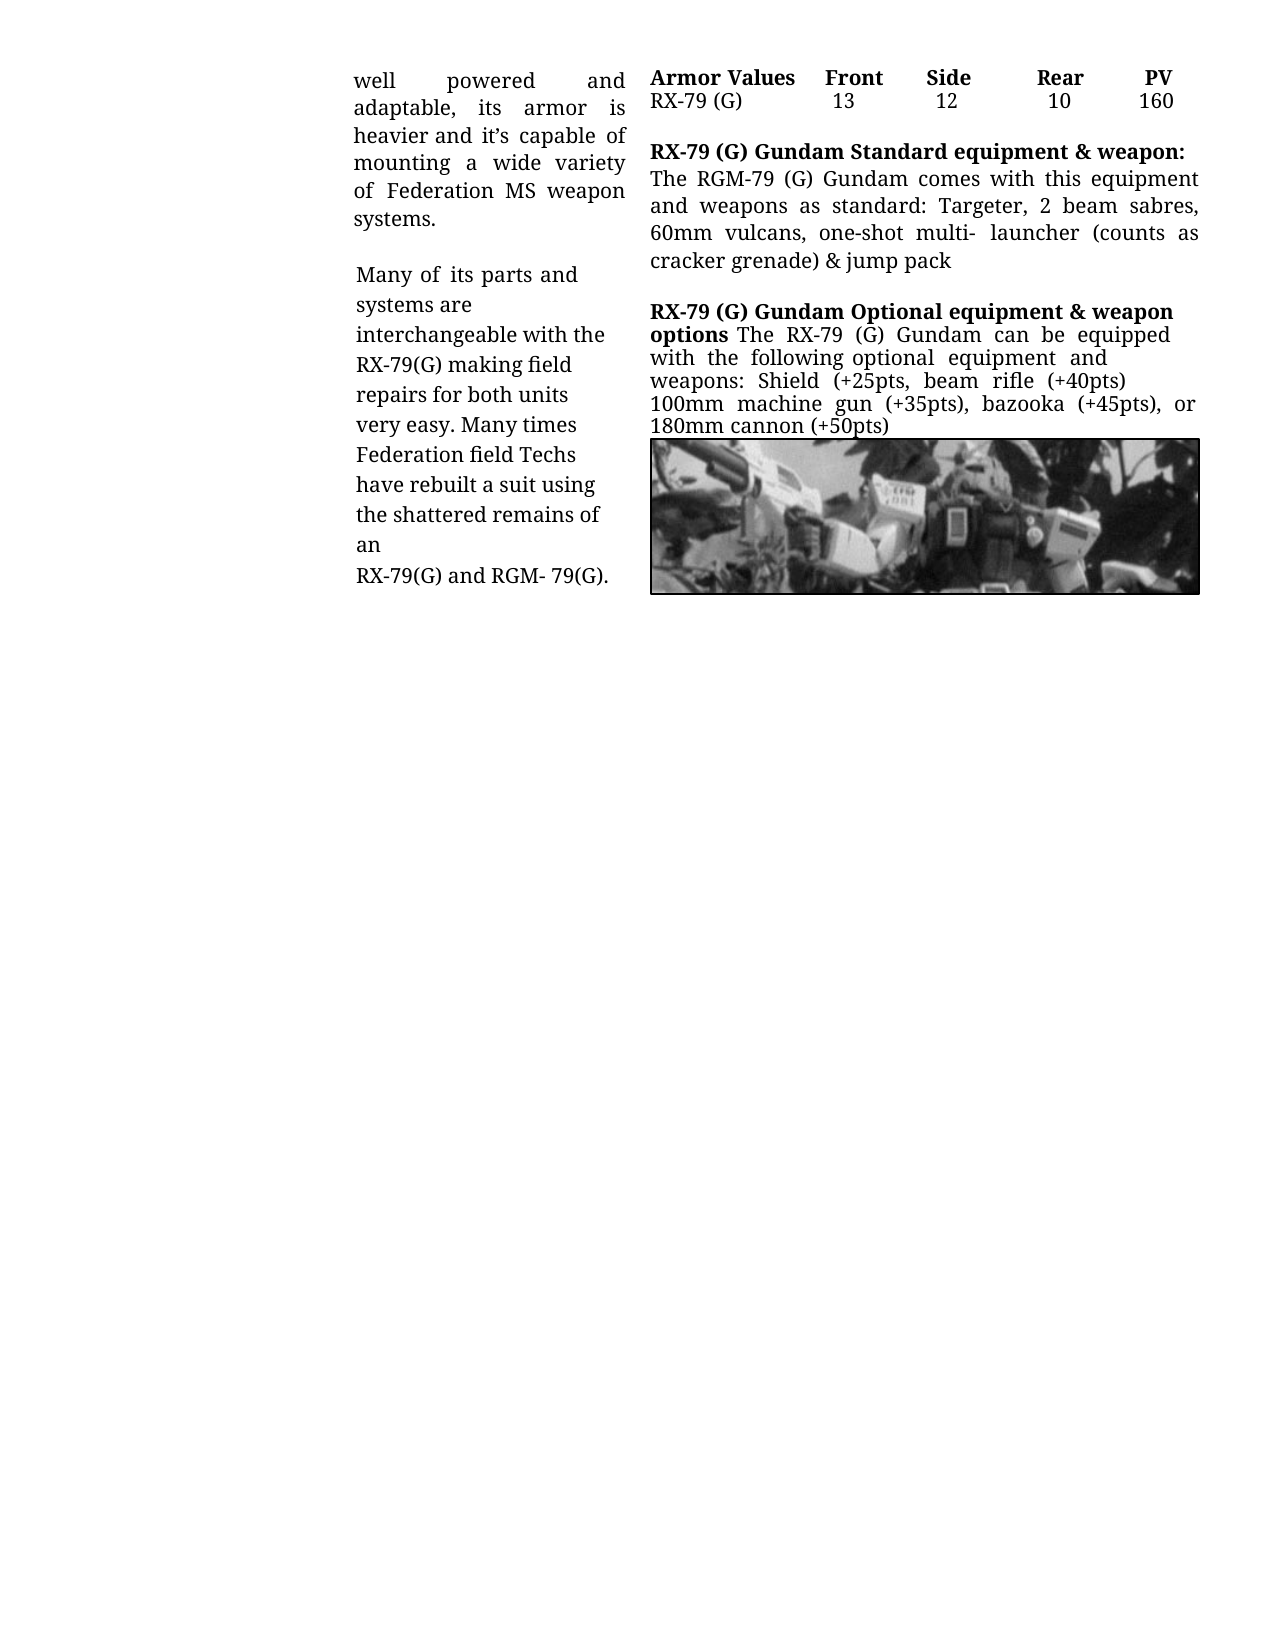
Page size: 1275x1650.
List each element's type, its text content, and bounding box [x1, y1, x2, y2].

subtitle RX-79 (G) Gundam Standard equipment & weapon: [650, 141, 1214, 164]
text RX-79 (G) 13 12 10 160 [650, 90, 1214, 114]
text Many of its parts and systems are interchangeable with the RX-79(G) making field repairs for both units very easy. Many times Federation field Techs have rebuilt a suit using the shattered remains of an [356, 260, 609, 559]
subtitle Armor Values Front Side Rear PV [650, 67, 1214, 90]
text RX-79(G) and RGM- 79(G). [356, 561, 625, 589]
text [353, 67, 625, 232]
text RX-79 (G) Gundam Optional equipment & weapon options The RX-79 (G) Gundam can be equipped with the following optional equipment and weapons: Shield (+25pts, beam rifle (+40pts) 100mm machine gun (+35pts), bazooka (+45pts), or 180mm cannon (+50pts) [650, 301, 1207, 438]
text The RGM-79 (G) Gundam comes with this equipment and weapons as standard: Targeter, 2 beam sabres, 60mm vulcans, one-shot multi- launcher (counts as cracker grenade) & jump pack [650, 164, 1199, 274]
picture [652, 440, 1198, 593]
